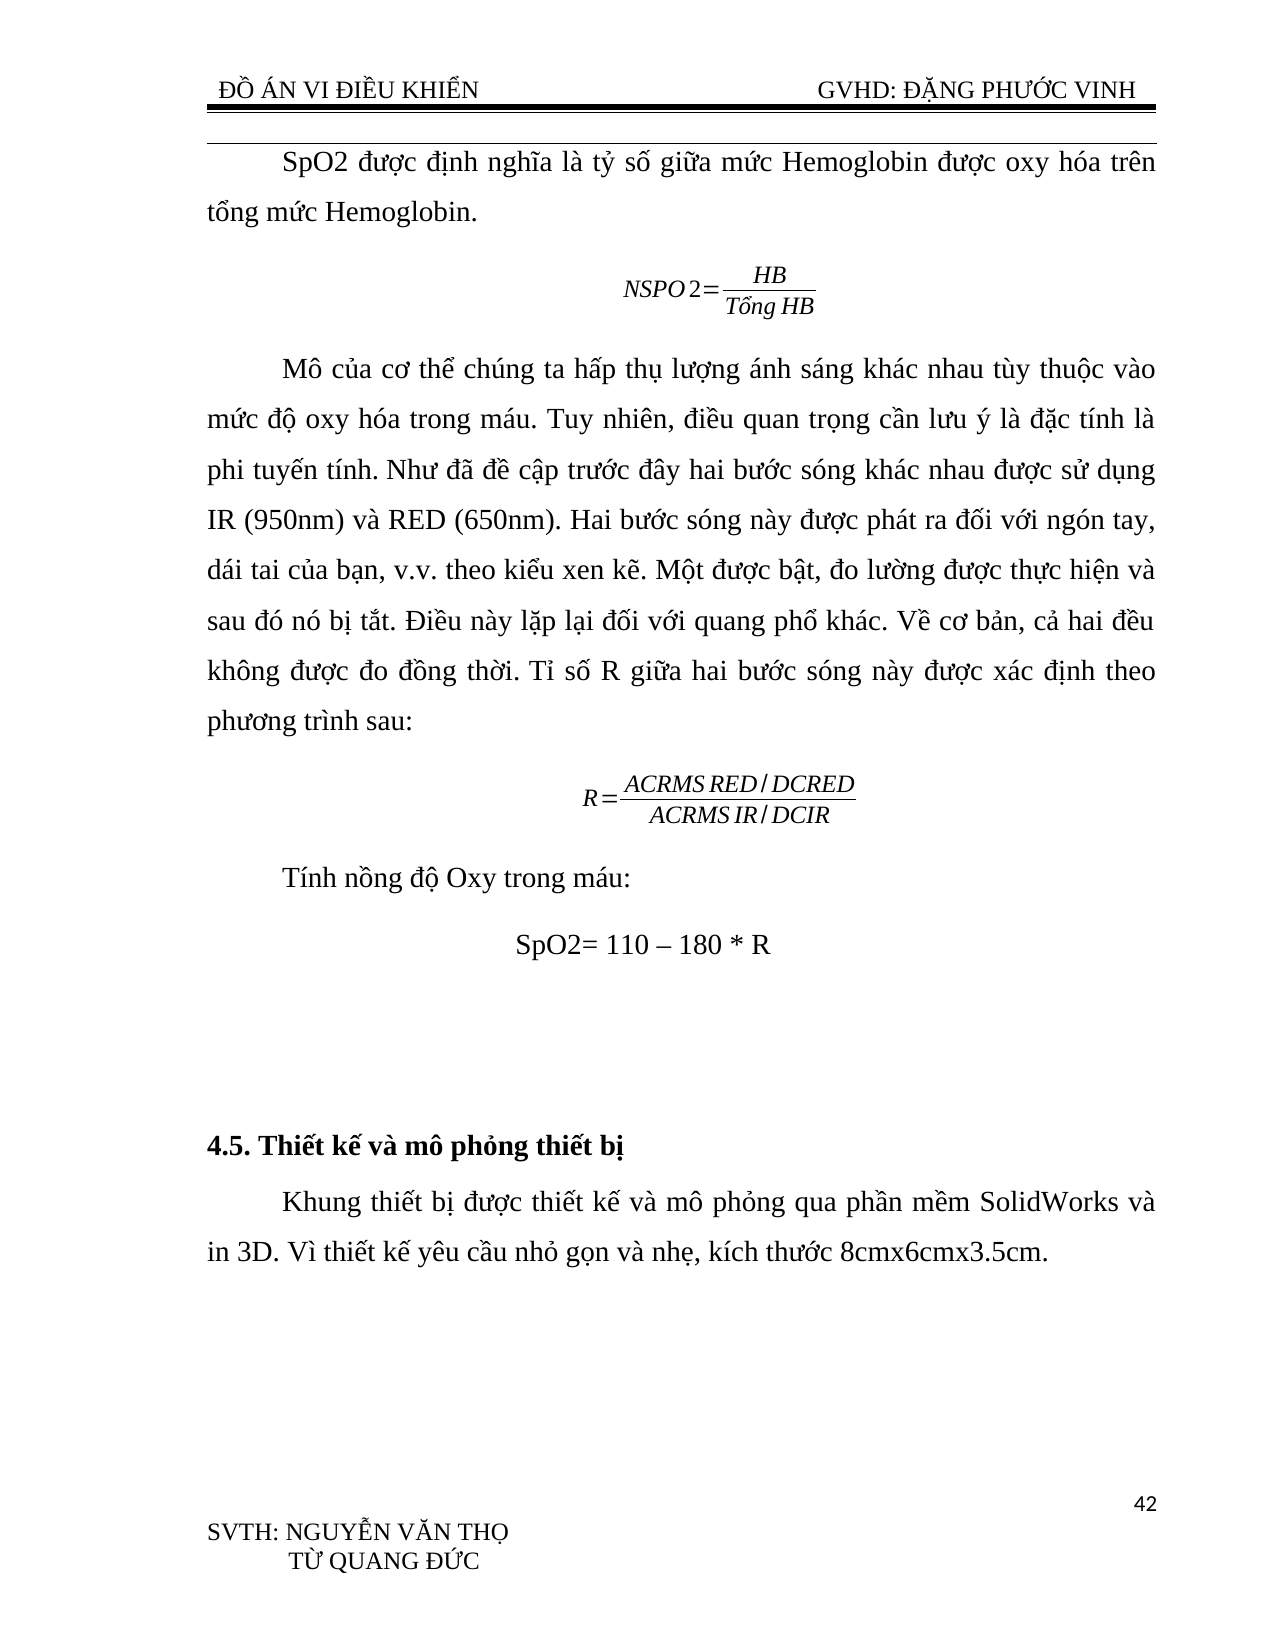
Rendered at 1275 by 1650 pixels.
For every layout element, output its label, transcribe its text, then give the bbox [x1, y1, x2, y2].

text Khung thiết bị được thiết kế và mô phỏng qua phần mềm SolidWorks và in 3D. Vì thiết kế yêu cầu nhỏ gọn và nhẹ, kích thước 8cmx6cmx3.5cm. [207, 1184, 1157, 1268]
text 4.5. Thiết kế và mô phỏng thiết bị [207, 1128, 1157, 1161]
text Mô của cơ thể chúng ta hấp thụ lượng ánh sáng khác nhau tùy thuộc vào mức độ oxy hóa trong máu. Tuy nhiên, điều quan trọng cần lưu ý là đặc tính là phi tuyến tính. Như đã đề cập trước đây hai bước sóng khác nhau được sử dụng IR (950nm) và RED (650nm). Hai bước sóng này được phát ra đối với ngón tay, dái tai của bạn, v.v. theo kiểu xen kẽ. Một được bật, đo lường được thực hiện và sau đó nó bị tắt. Điều này lặp lại đối với quang phổ khác. Về cơ bản, cả hai đều không được đo đồng thời. Tỉ số R giữa hai bước sóng này được xác định theo phương trình sau: [207, 351, 1157, 737]
text Tính nồng độ Oxy trong máu: [207, 860, 1157, 893]
text SpO2 được định nghĩa là tỷ số giữa mức Hemoglobin được oxy hóa trên tổng mức Hemoglobin. [207, 144, 1157, 228]
text SpO2= 110 – 180 * R [207, 927, 1157, 960]
